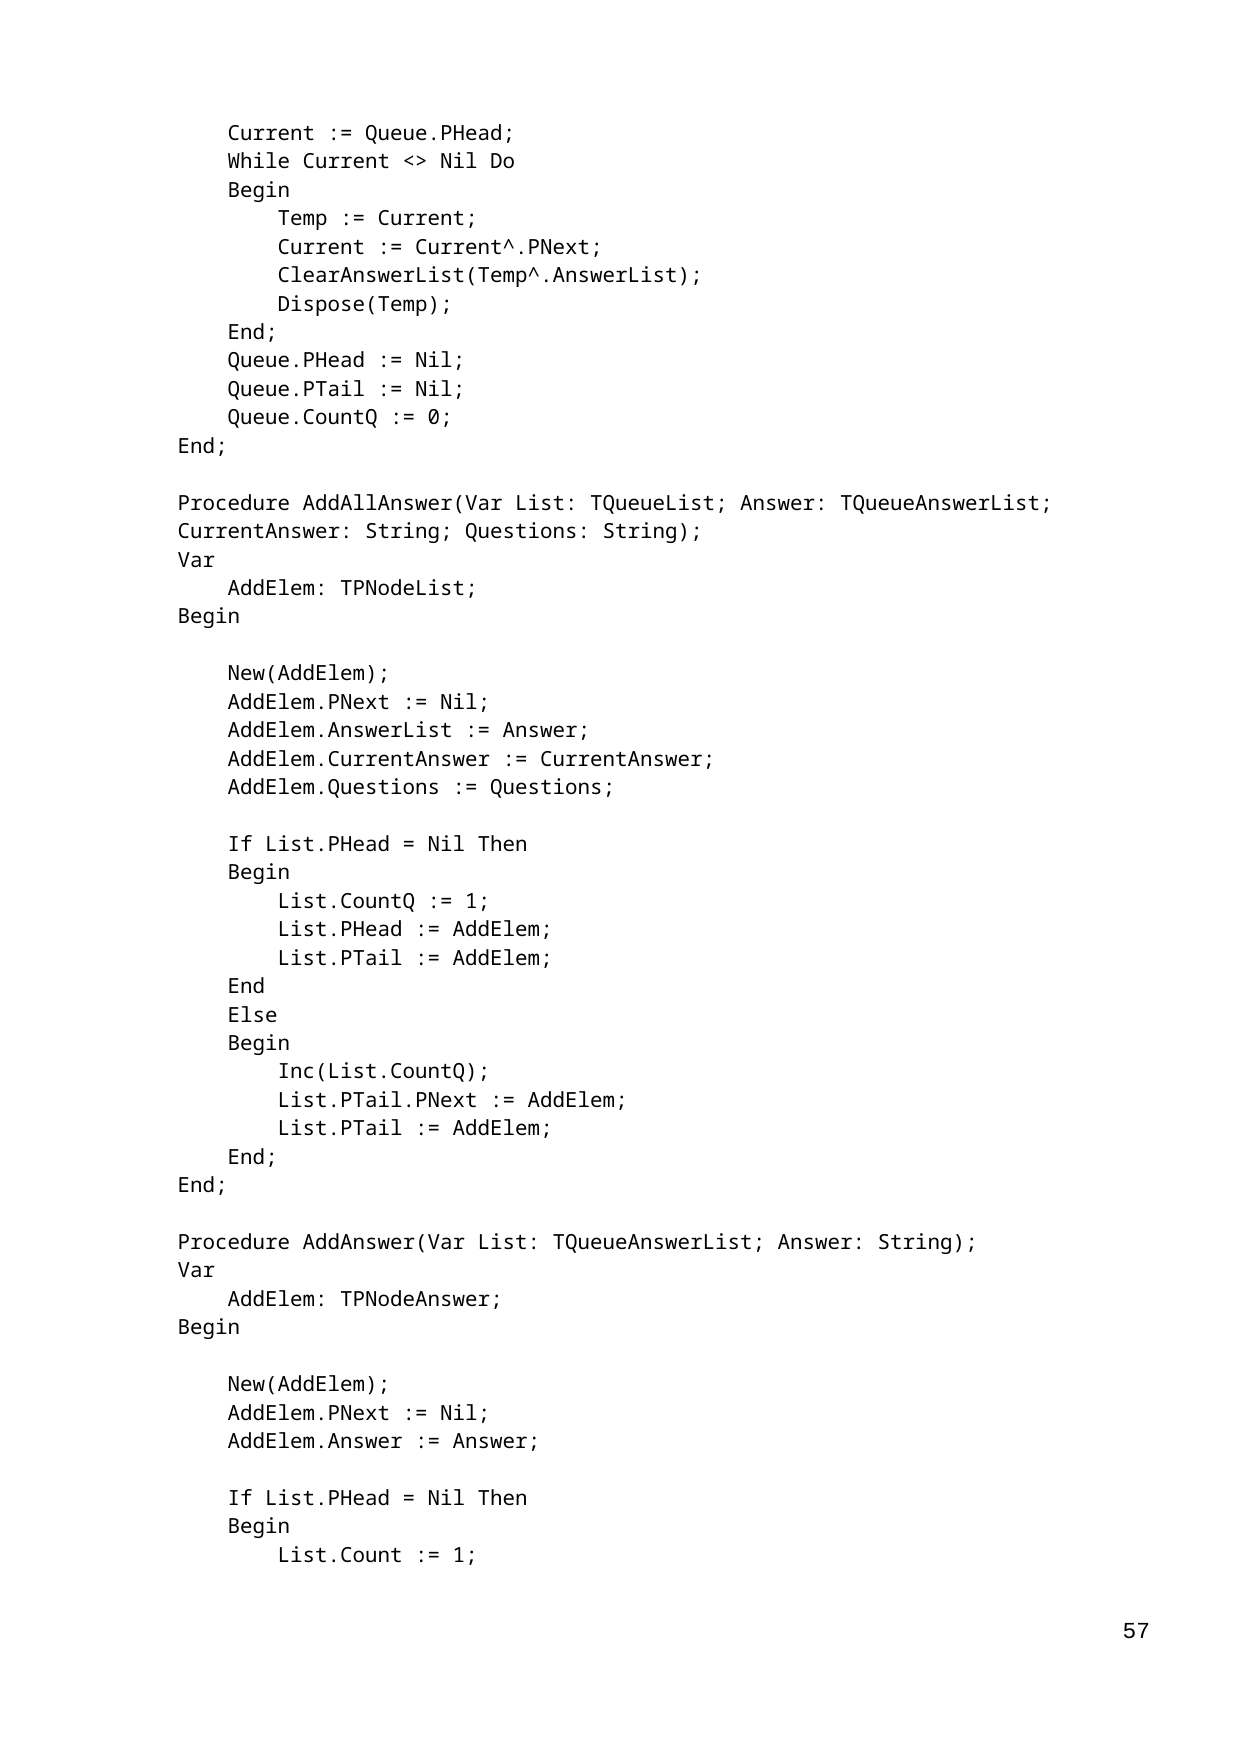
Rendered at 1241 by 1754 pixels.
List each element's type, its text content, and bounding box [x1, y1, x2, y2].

text AddElem: TPNodeAnswer; [177, 1284, 1152, 1312]
text New(AddElem); [177, 1369, 1152, 1398]
text New(AddElem); [177, 658, 1152, 687]
text Inc(List.CountQ); [177, 1057, 1152, 1085]
text Begin [177, 175, 1152, 203]
text End; [177, 1142, 1152, 1170]
text AddElem.PNext := Nil; [177, 1398, 1152, 1426]
text Begin [177, 1028, 1152, 1057]
text Begin [177, 602, 1152, 630]
text Queue.PTail := Nil; [177, 374, 1152, 402]
text Var [177, 545, 1152, 573]
text Temp := Current; [177, 203, 1152, 232]
text List.CountQ := 1; [177, 886, 1152, 914]
text Dispose(Temp); [177, 289, 1152, 317]
text End [177, 971, 1152, 1000]
text If List.PHead = Nil Then [177, 829, 1152, 857]
text List.PTail := AddElem; [177, 1113, 1152, 1142]
text List.PHead := AddElem; [177, 914, 1152, 943]
text AddElem.CurrentAnswer := CurrentAnswer; [177, 744, 1152, 772]
text ClearAnswerList(Temp^.AnswerList); [177, 260, 1152, 289]
text AddElem.PNext := Nil; [177, 687, 1152, 715]
text AddElem: TPNodeList; [177, 573, 1152, 602]
text Queue.CountQ := 0; [177, 402, 1152, 431]
text Procedure AddAnswer(Var List: TQueueAnswerList; Answer: String); [177, 1227, 1152, 1256]
text If List.PHead = Nil Then [177, 1483, 1152, 1512]
text Else [177, 1000, 1152, 1028]
text Current := Current^.PNext; [177, 232, 1152, 260]
text Var [177, 1256, 1152, 1284]
text List.PTail.PNext := AddElem; [177, 1085, 1152, 1113]
text End; [177, 1170, 1152, 1199]
text End; [177, 431, 1152, 459]
text Begin [177, 1312, 1152, 1341]
text Begin [177, 1512, 1152, 1540]
text Queue.PHead := Nil; [177, 346, 1152, 374]
text End; [177, 317, 1152, 346]
text Procedure AddAllAnswer(Var List: TQueueList; Answer: TQueueAnswerList; CurrentAnswer: String; Questions: String); [177, 488, 1152, 545]
text Begin [177, 857, 1152, 886]
text AddElem.AnswerList := Answer; [177, 715, 1152, 744]
text AddElem.Questions := Questions; [177, 772, 1152, 801]
text List.Count := 1; [177, 1540, 1152, 1568]
text Current := Queue.PHead; [177, 118, 1152, 147]
text While Current <> Nil Do [177, 147, 1152, 175]
text List.PTail := AddElem; [177, 943, 1152, 971]
text AddElem.Answer := Answer; [177, 1426, 1152, 1455]
